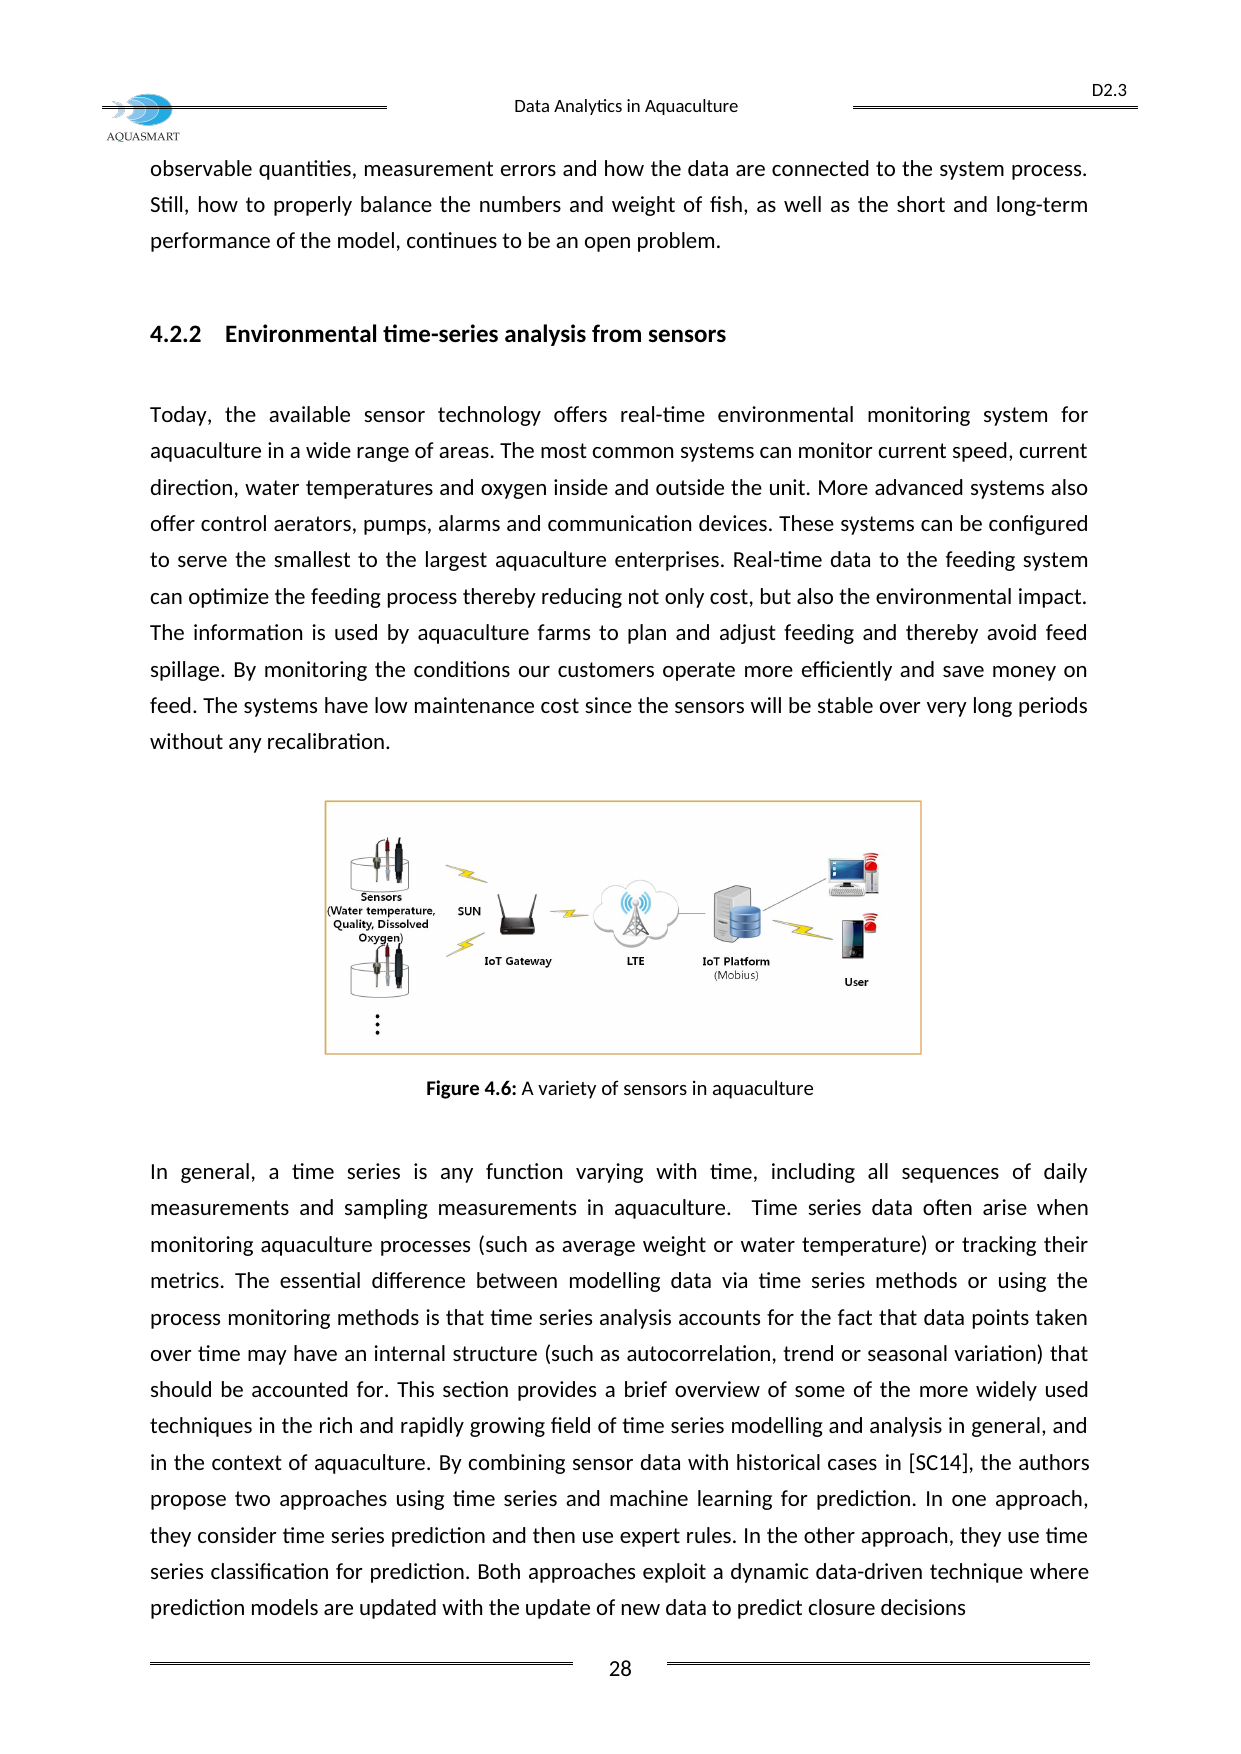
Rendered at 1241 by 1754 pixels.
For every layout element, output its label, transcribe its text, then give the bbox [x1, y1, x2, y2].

subtitle Environmental time-series analysis from sensors [150, 318, 1090, 348]
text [150, 154, 1090, 254]
text Today, the available sensor technology offers real-time environmental monitoring system for aquaculture in a wide range of areas. The most common systems can monitor current speed, current direction, water temperatures and oxygen inside and outside the unit. More advanced systems also offer control aerators, pumps, alarms and communication devices. These systems can be configured to serve the smallest to the largest aquaculture enterprises. Real-time data to the feeding system can optimize the feeding process thereby reducing not only cost, but also the environmental impact. The information is used by aquaculture farms to plan and adjust feeding and thereby avoid feed spillage. By monitoring the conditions our customers operate more efficiently and save money on feed. The systems have low maintenance cost since the sensors will be stable over very long periods without any recalibration. [150, 400, 1090, 755]
picture [318, 800, 922, 1055]
text In general, a time series is any function varying with time, including all sequences of daily measurements and sampling measurements in aquaculture. Time series data often arise when monitoring aquaculture processes (such as average weight or water temperature) or tracking their metrics. The essential difference between modelling data via time series methods or using the process monitoring methods is that time series analysis accounts for the fact that data points taken over time may have an internal structure (such as autocorrelation, trend or seasonal variation) that should be accounted for. This section provides a brief overview of some of the more widely used techniques in the rich and rapidly growing field of time series modelling and analysis in general, and in the context of aquaculture. By combining sensor data with historical cases in [SC14], the authors propose two approaches using time series and machine learning for prediction. In one approach, they consider time series prediction and then use expert rules. In the other approach, they use time series classification for prediction. Both approaches exploit a dynamic data-driven technique where prediction models are updated with the update of new data to predict closure decisions [150, 1157, 1090, 1621]
